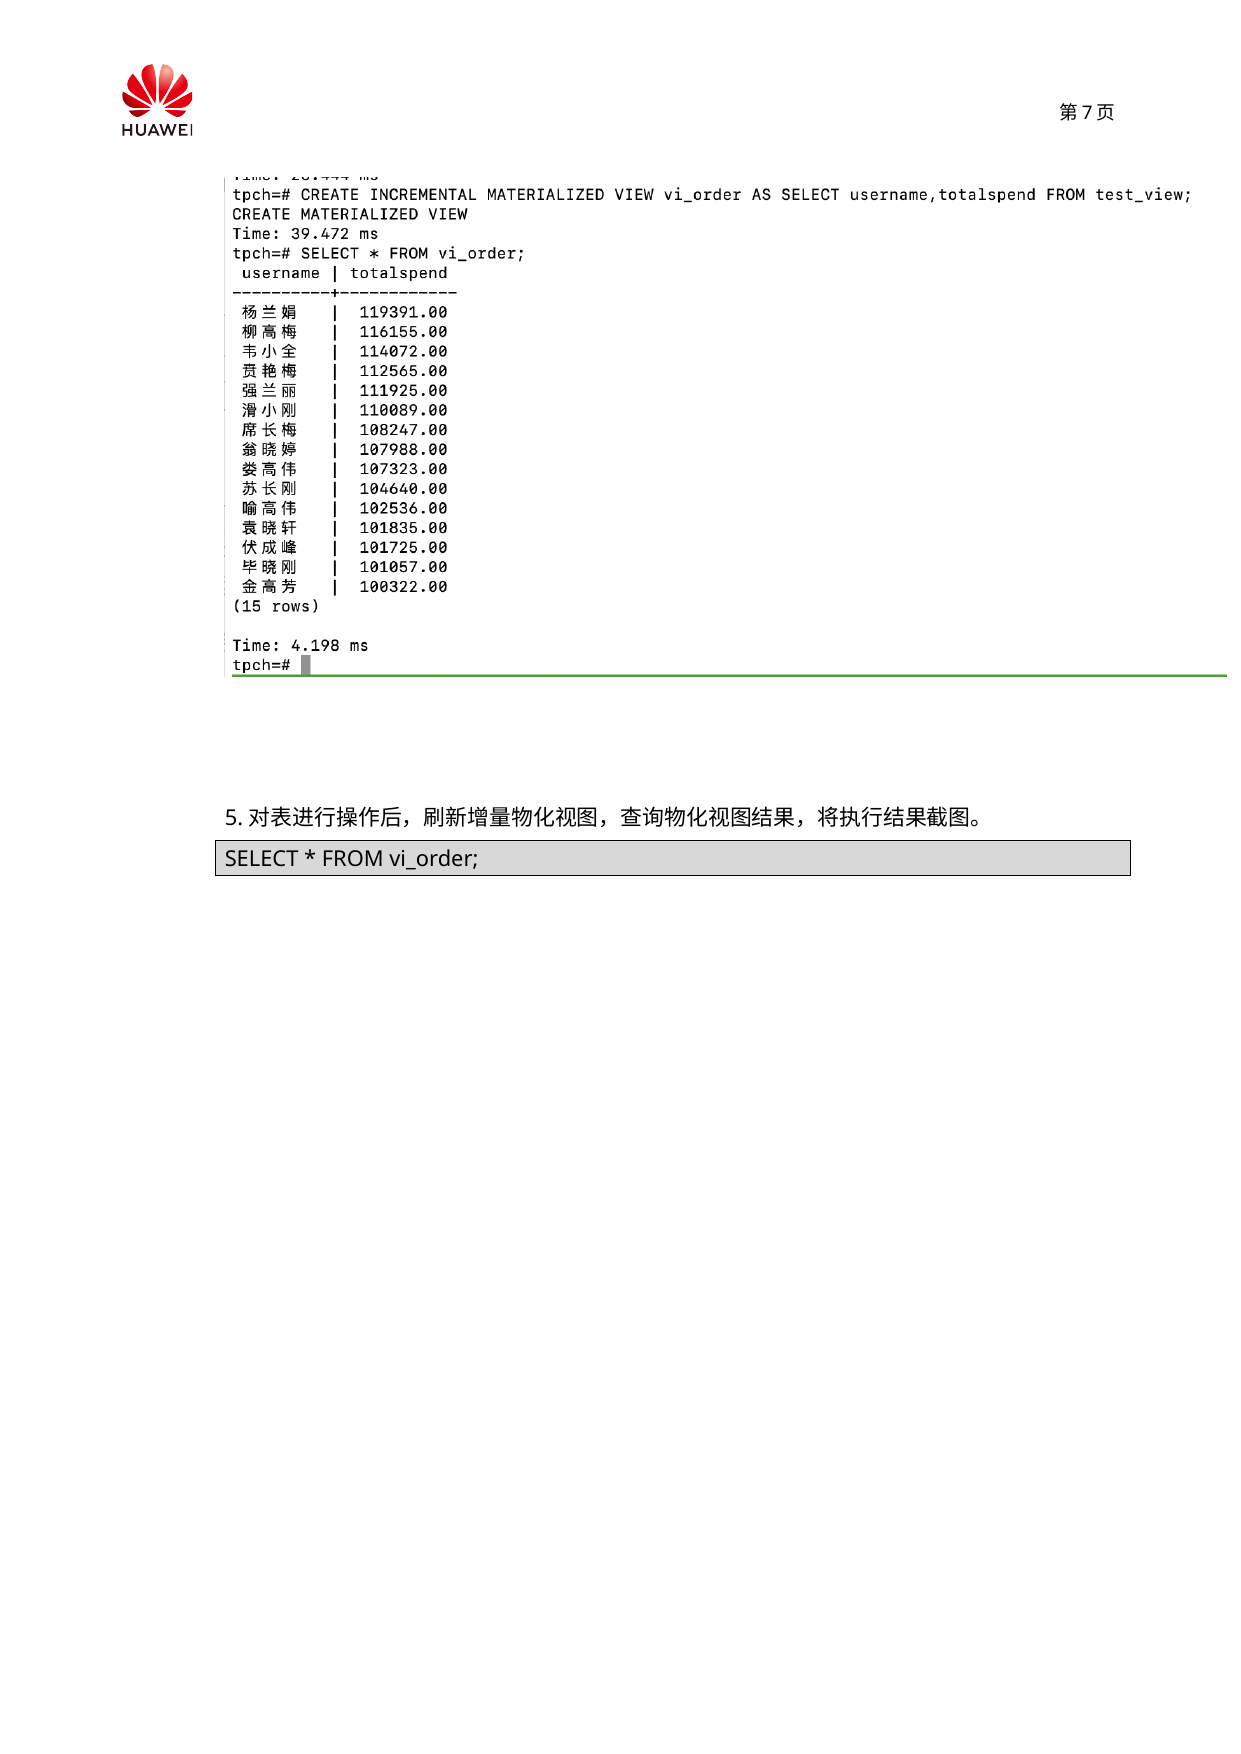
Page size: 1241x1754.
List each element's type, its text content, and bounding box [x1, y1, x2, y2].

picture [122, 64, 193, 136]
text 5. 对表进行操作后，刷新增量物化视图，查询物化视图结果，将执行结果截图。 [224, 800, 1122, 831]
text SELECT * FROM vi_order; [216, 841, 1130, 875]
picture [224, 177, 1227, 677]
